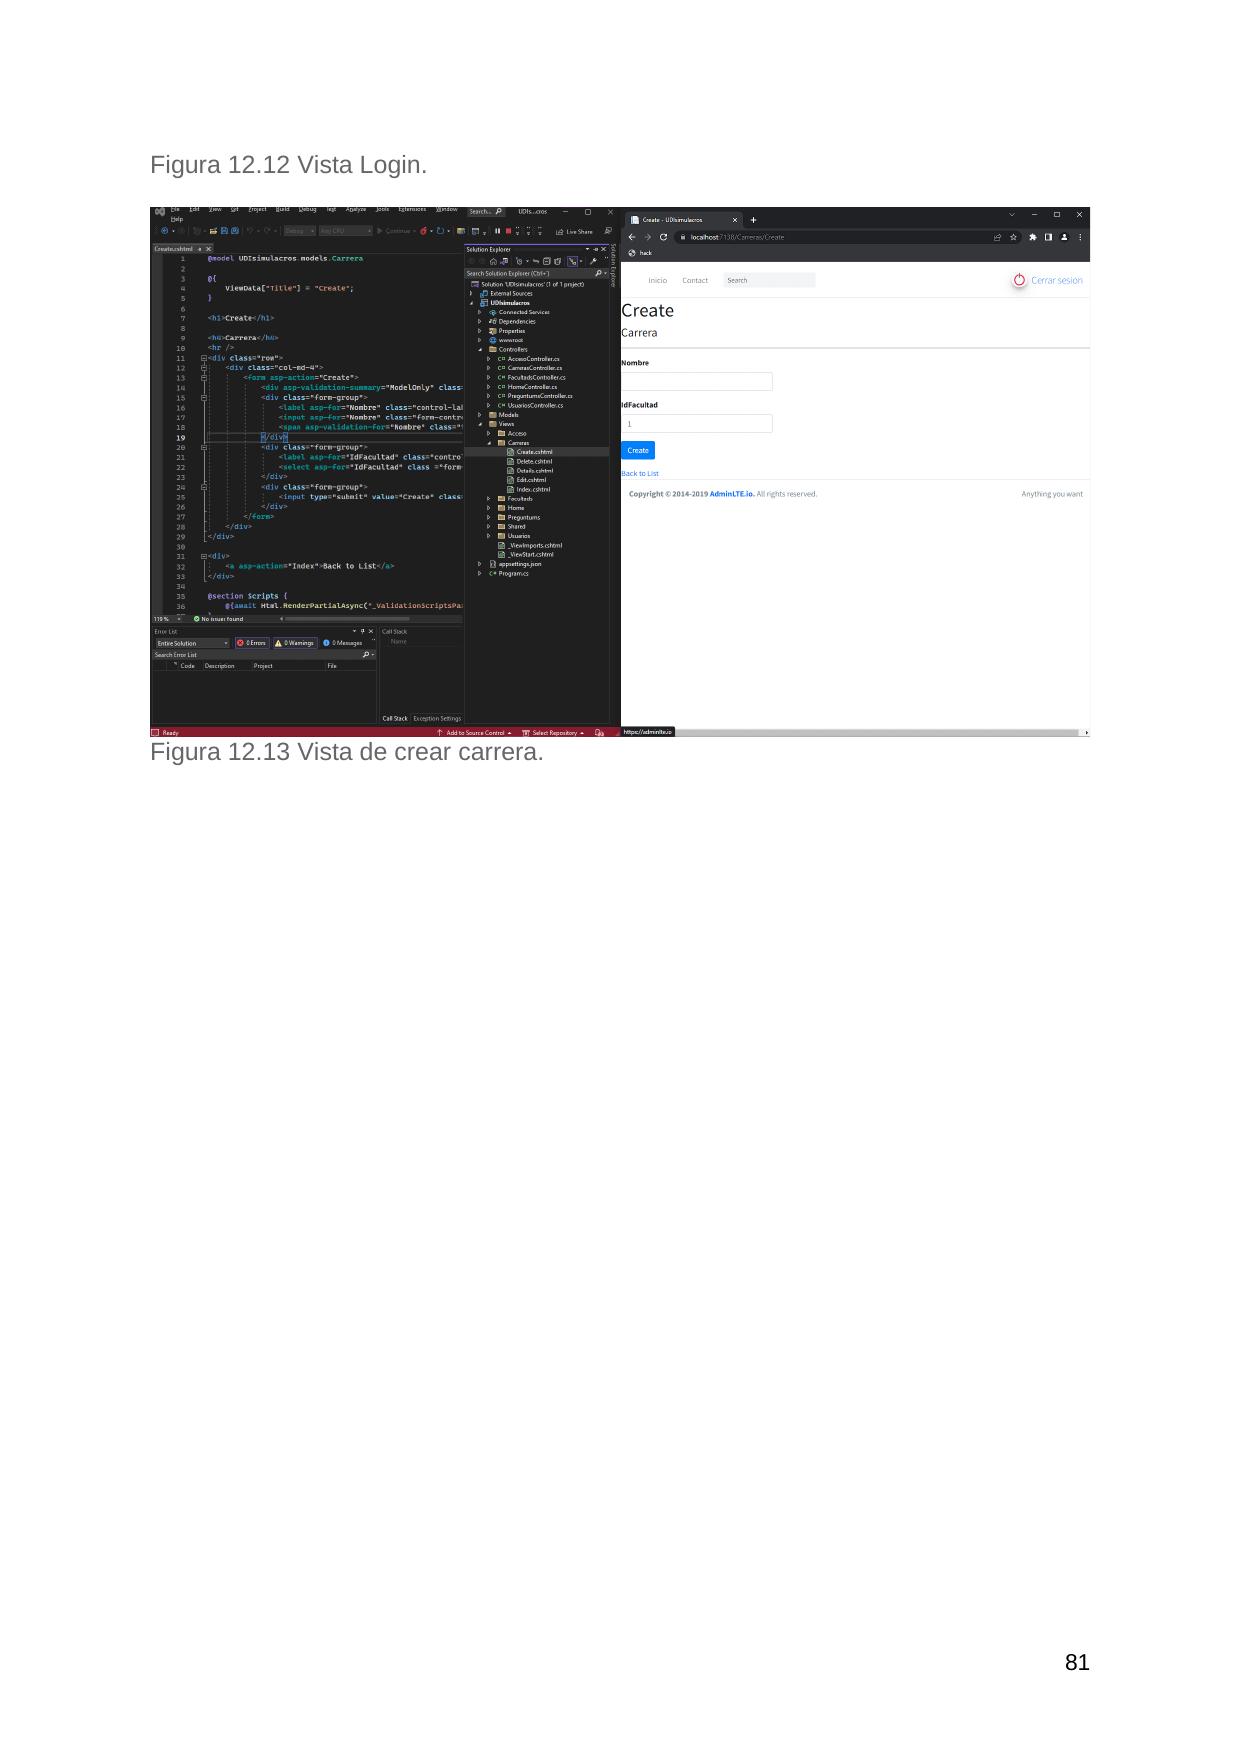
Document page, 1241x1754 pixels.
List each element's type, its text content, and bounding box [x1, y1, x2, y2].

picture [150, 207, 1091, 737]
subtitle Figura 12.12 Vista Login. [150, 150, 1090, 179]
subtitle Figura 12.13 Vista de crear carrera. [150, 737, 1090, 766]
